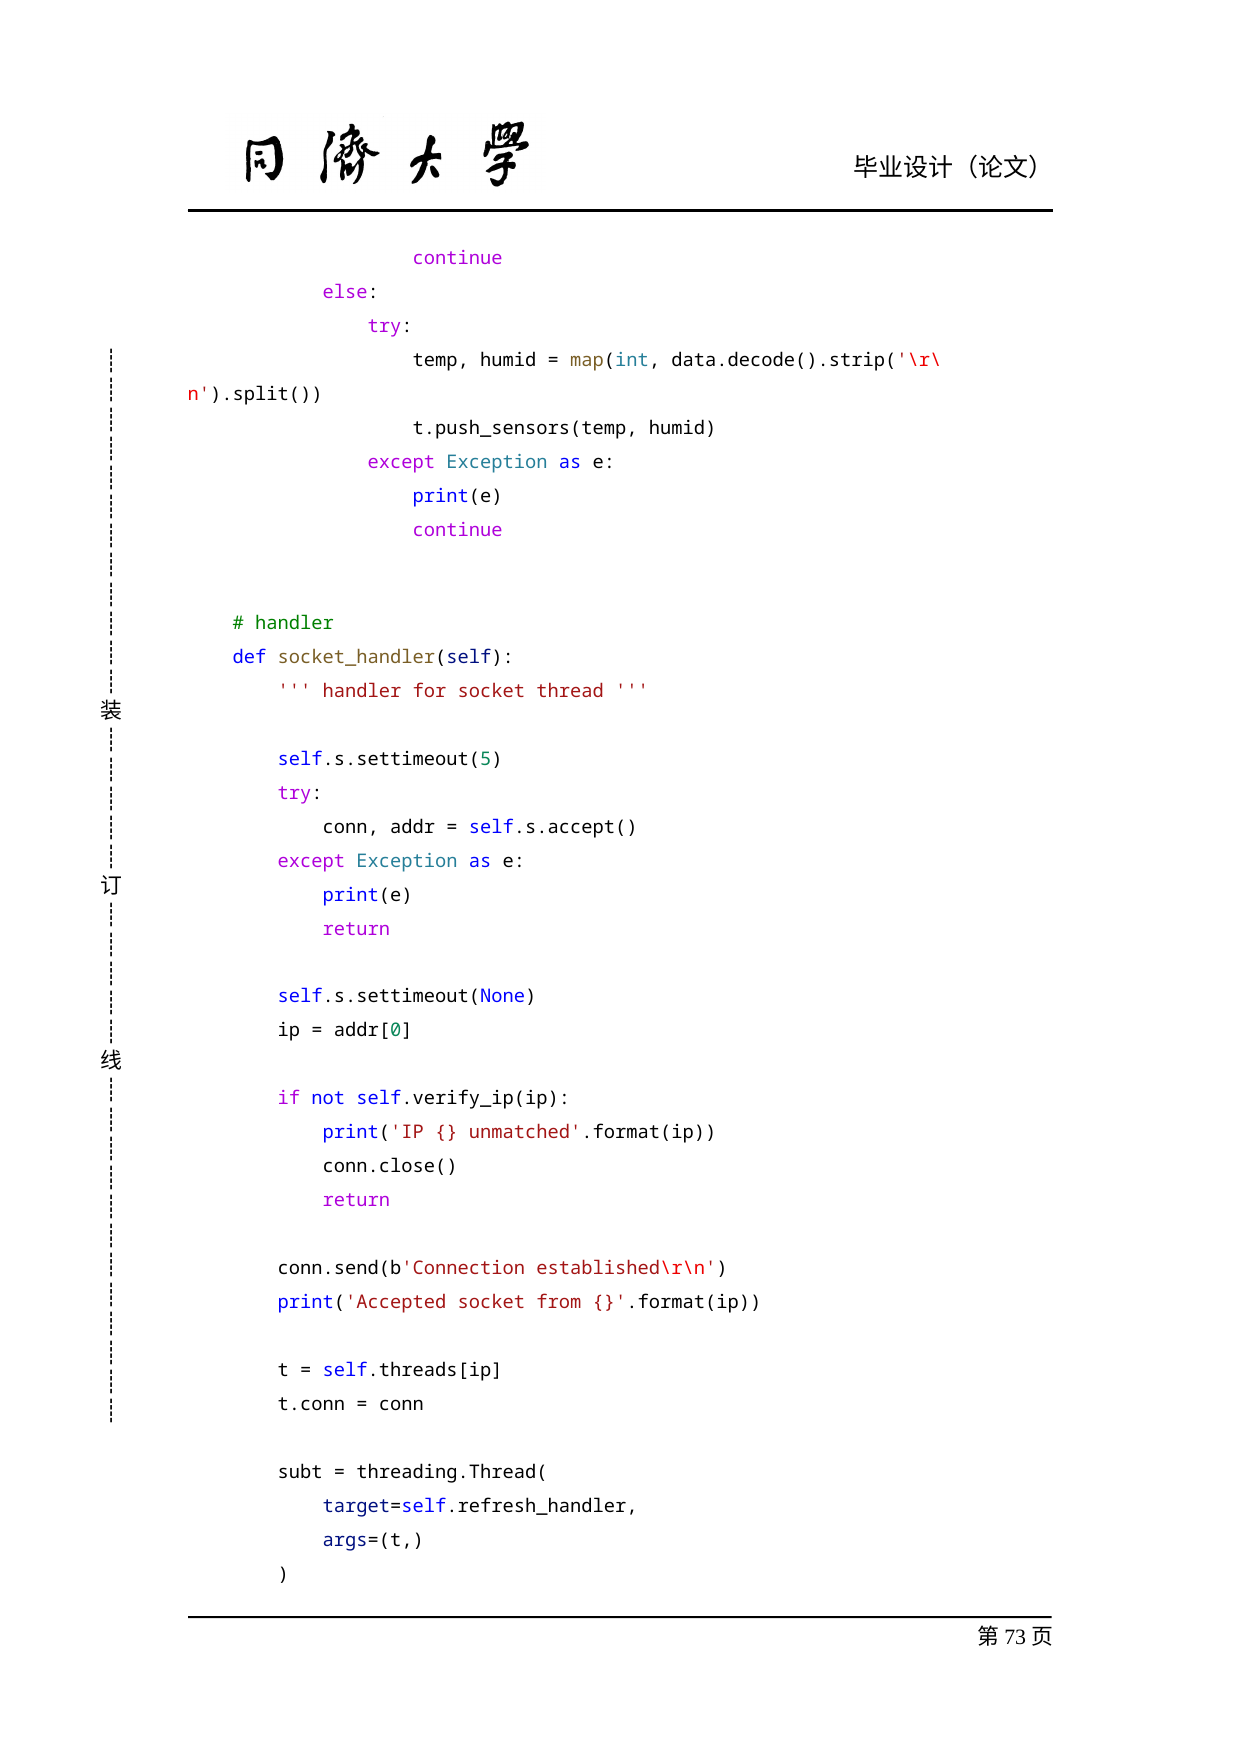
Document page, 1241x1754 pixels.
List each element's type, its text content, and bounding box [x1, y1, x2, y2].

text except Exception as e: [187, 444, 1053, 478]
text print('Accepted socket from {}'.format(ip)) [187, 1284, 1053, 1318]
text ''' handler for socket thread ''' [187, 673, 1053, 707]
text temp, humid = map(int, data.decode().strip('\r\n').split()) [187, 342, 1053, 410]
text else: [187, 274, 1053, 308]
picture [224, 113, 547, 193]
text subt = threading.Thread( [187, 1454, 1053, 1488]
text args=(t,) [187, 1522, 1053, 1556]
text conn.close() [187, 1148, 1053, 1182]
text # handler [187, 605, 1053, 639]
text t.push_sensors(temp, humid) [187, 410, 1053, 444]
text return [187, 911, 1053, 945]
text ip = addr[0] [187, 1013, 1053, 1047]
text self.s.settimeout(None) [187, 979, 1053, 1013]
text except Exception as e: [187, 843, 1053, 877]
text continue [187, 512, 1053, 546]
text target=self.refresh_handler, [187, 1488, 1053, 1522]
text try: [187, 775, 1053, 809]
text return [187, 1182, 1053, 1216]
text self.s.settimeout(5) [187, 741, 1053, 775]
text continue [187, 241, 1053, 274]
text if not self.verify_ip(ip): [187, 1081, 1053, 1114]
text t.conn = conn [187, 1386, 1053, 1420]
text conn.send(b'Connection established\r\n') [187, 1250, 1053, 1284]
text ) [187, 1556, 1053, 1590]
text print('IP {} unmatched'.format(ip)) [187, 1114, 1053, 1148]
text try: [187, 308, 1053, 342]
text def socket_handler(self): [187, 639, 1053, 673]
text t = self.threads[ip] [187, 1352, 1053, 1386]
text print(e) [187, 478, 1053, 512]
text conn, addr = self.s.accept() [187, 809, 1053, 843]
text print(e) [187, 877, 1053, 911]
